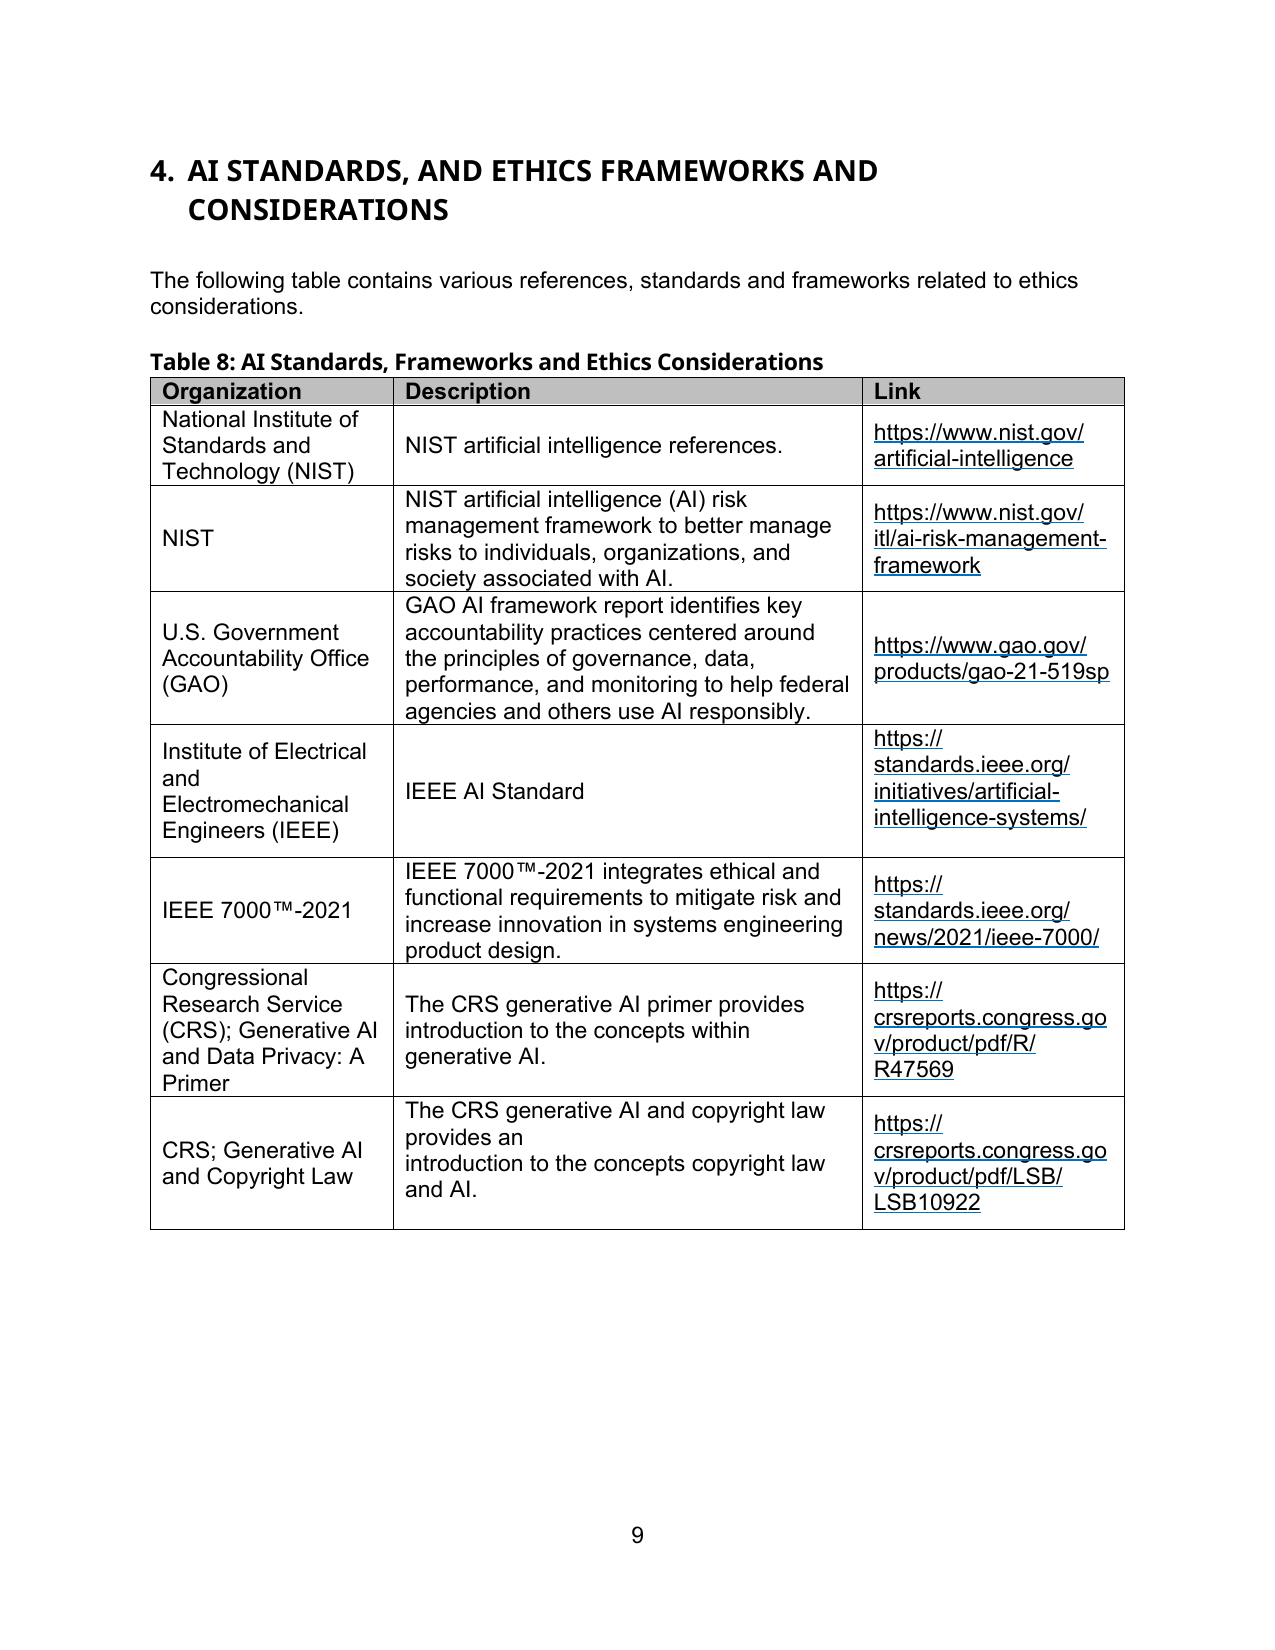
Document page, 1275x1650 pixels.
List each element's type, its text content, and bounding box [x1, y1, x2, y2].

table_cell U.S. Government Accountability Office (GAO) [151, 592, 393, 724]
table_cell Congressional Research Service (CRS); Generative AI and Data Privacy: A Primer [151, 964, 393, 1096]
table_cell GAO AI framework report identifies key accountability practices centered around the principles of governance, data, performance, and monitoring to help federal agencies and others use AI responsibly. [394, 592, 862, 724]
text Table 8: AI Standards, Frameworks and Ethics Considerations [150, 346, 1125, 377]
subtitle AI Standards, And Ethics Frameworks And Considerations [150, 150, 1125, 229]
table_cell https://www.nist.gov/itl/ai-risk-management-framework [863, 486, 1124, 591]
table_cell IEEE AI Standard [394, 725, 862, 857]
table_cell NIST artificial intelligence (AI) risk management framework to better manage risks to individuals, organizations, and society associated with AI. [394, 486, 862, 591]
table_cell Institute of Electrical and Electromechanical Engineers (IEEE) [151, 725, 393, 857]
text The following table contains various references, standards and frameworks related to ethics [150, 267, 1125, 293]
table_cell NIST artificial intelligence references. [394, 406, 862, 485]
table_cell NIST [151, 486, 393, 591]
table_cell CRS; Generative AI and Copyright Law [151, 1097, 393, 1229]
table_cell https://www.nist.gov/artificial-intelligence [863, 406, 1124, 485]
table_header Description [394, 378, 862, 404]
table_cell IEEE 7000™-2021 [151, 858, 393, 963]
table_cell National Institute of Standards and Technology (NIST) [151, 406, 393, 485]
table_cell IEEE 7000™-2021 integrates ethical and functional requirements to mitigate risk and increase innovation in systems engineering product design. [394, 858, 862, 963]
table_cell https://standards.ieee.org/initiatives/artificial-intelligence-systems/ [863, 725, 1124, 857]
text considerations. [150, 293, 1125, 319]
table_cell The CRS generative AI primer provides introduction to the concepts within generative AI. [394, 964, 862, 1096]
table_cell https://www.gao.gov/products/gao-21-519sp [863, 592, 1124, 724]
table_cell https://crsreports.congress.gov/product/pdf/R/R47569 [863, 964, 1124, 1096]
table_cell The CRS generative AI and copyright law provides an introduction to the concepts copyright law and AI. [394, 1097, 862, 1229]
table_header Link [863, 378, 1124, 404]
table_header Organization [151, 378, 393, 404]
table_cell https://standards.ieee.org/news/2021/ieee-7000/ [863, 858, 1124, 963]
table_cell https://crsreports.congress.gov/product/pdf/LSB/LSB10922 [863, 1097, 1124, 1229]
